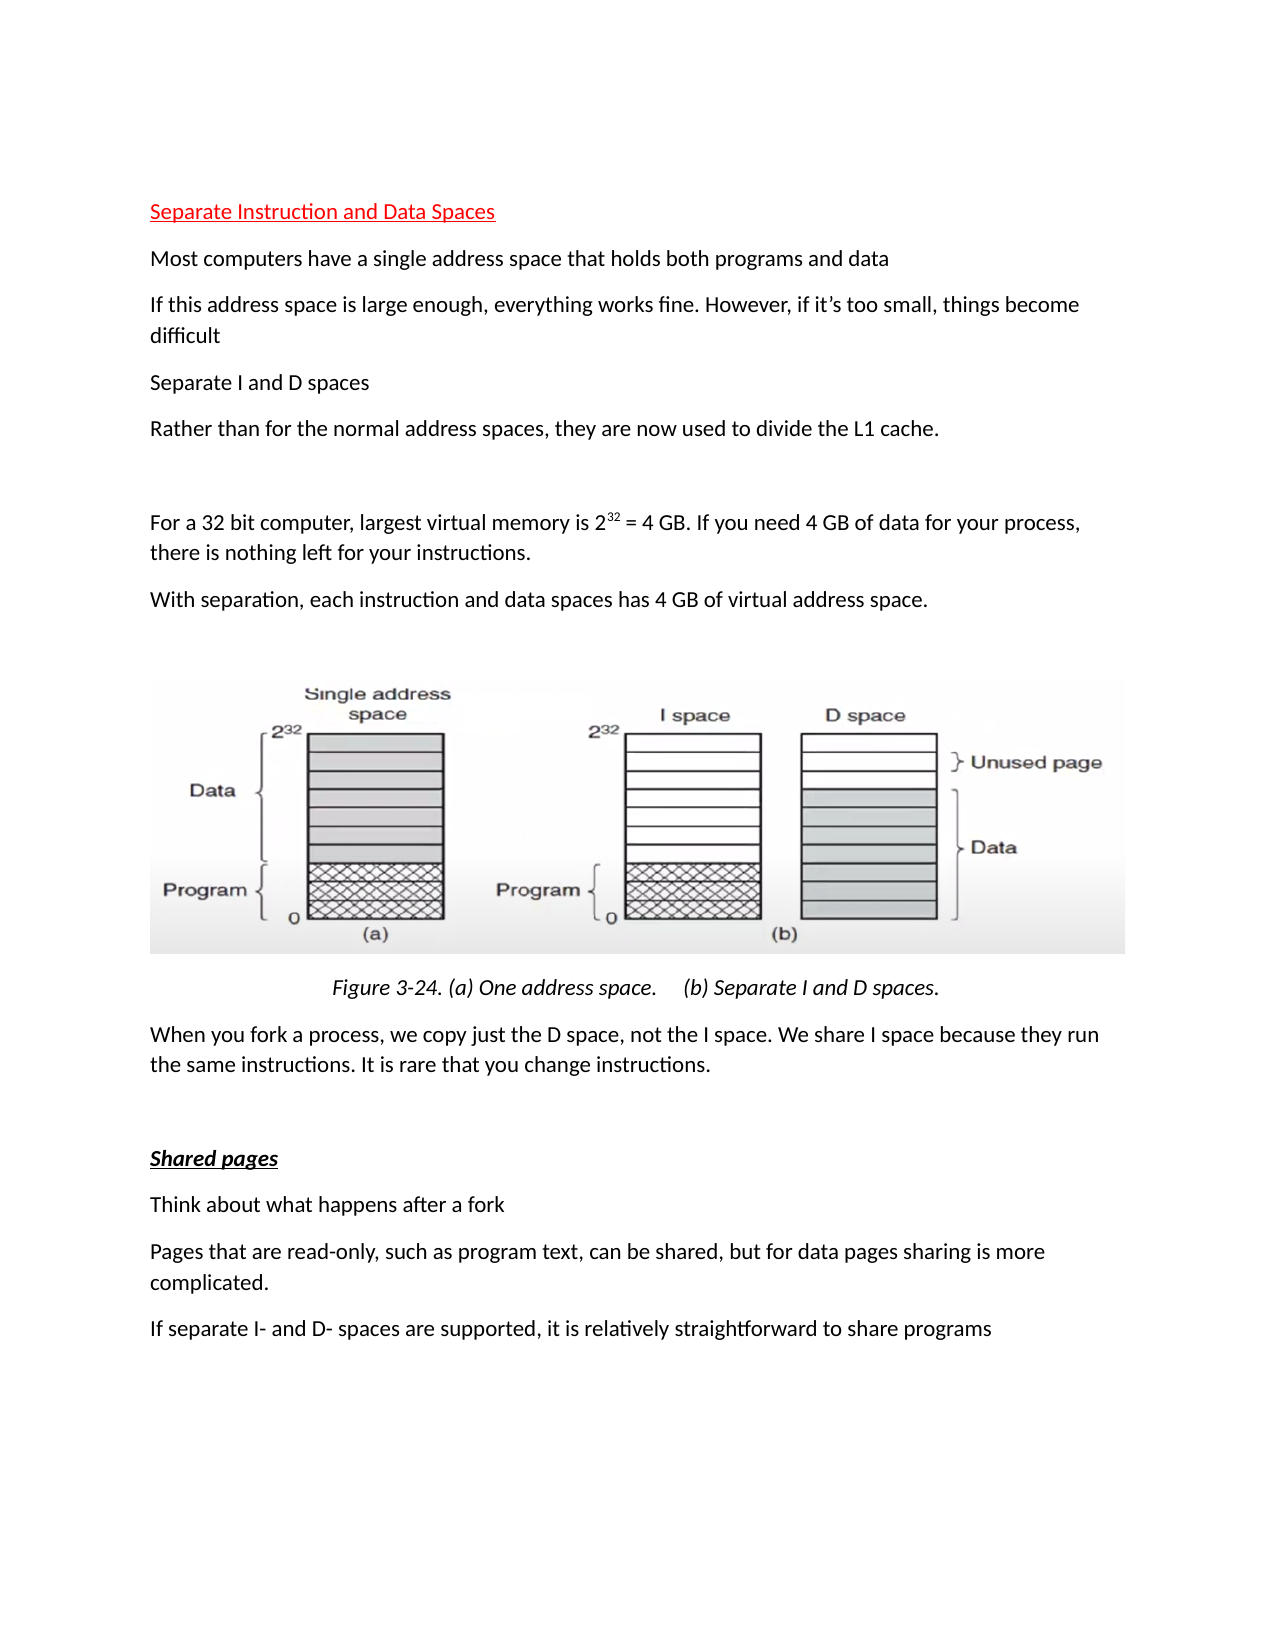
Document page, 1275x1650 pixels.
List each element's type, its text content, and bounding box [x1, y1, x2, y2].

text With separation, each instruction and data spaces has 4 GB of virtual address space. [150, 585, 1125, 613]
text Most computers have a single address space that holds both programs and data [150, 244, 1125, 272]
text Pages that are read-only, such as program text, can be shared, but for data pages sharing is more complicated. [150, 1237, 1125, 1296]
text Separate I and D spaces [150, 368, 1125, 396]
picture [150, 679, 1125, 954]
text If separate I- and D- spaces are supported, it is relatively straightforward to share programs [150, 1314, 1125, 1343]
text Think about what happens after a fork [150, 1191, 1125, 1219]
text When you fork a process, we copy just the D space, not the I space. We share I space because they run the same instructions. It is rare that you change instructions. [150, 1020, 1125, 1078]
text Shared pages [150, 1144, 1125, 1172]
text If this address space is large enough, everything works fine. However, if it’s too small, things become difficult [150, 291, 1125, 349]
text For a 32 bit computer, largest virtual memory is 232 = 4 GB. If you need 4 GB of data for your process, there is nothing left for your instructions. [150, 508, 1125, 567]
text Rather than for the normal address spaces, they are now used to divide the L1 cache. [150, 414, 1125, 443]
text Figure 3-24. (a) One address space. (b) Separate I and D spaces. [150, 973, 1125, 1001]
text Separate Instruction and Data Spaces [150, 197, 1125, 225]
